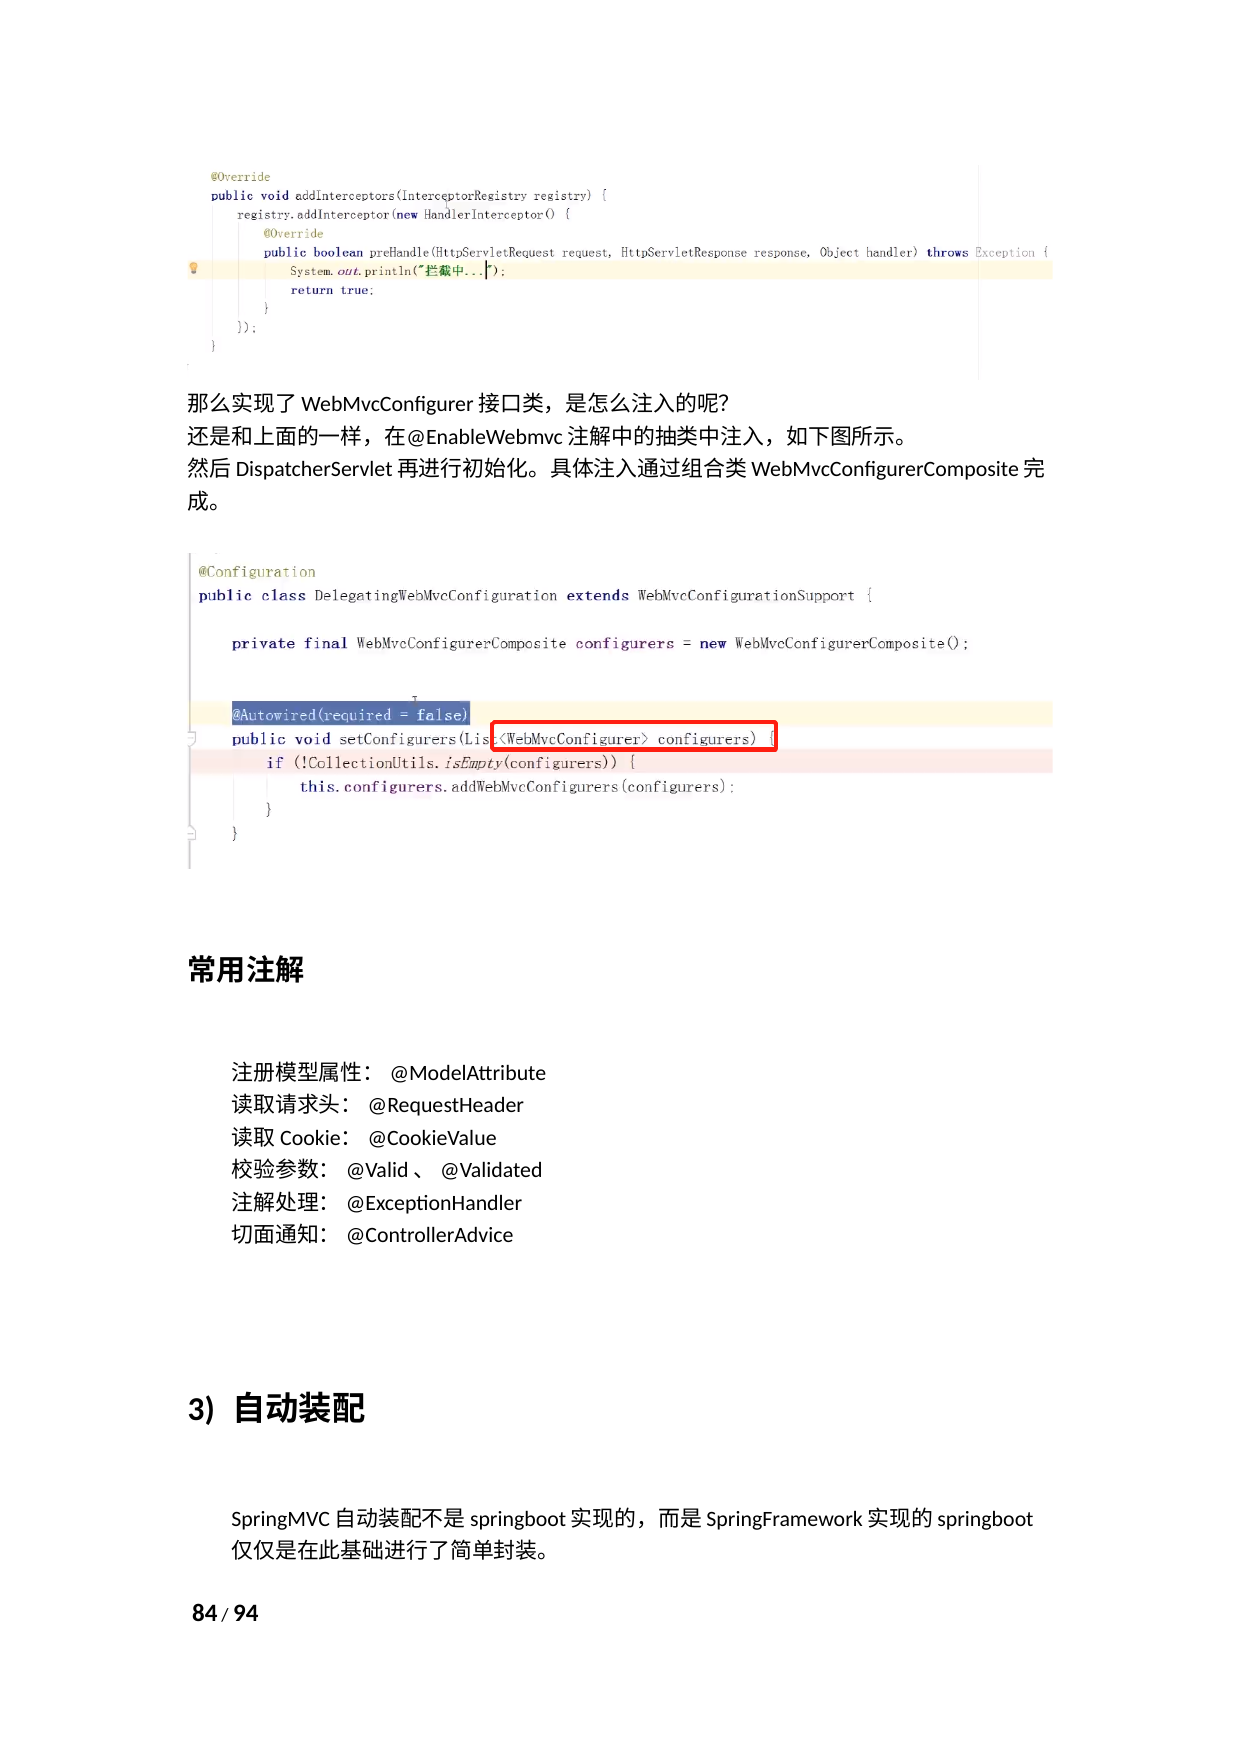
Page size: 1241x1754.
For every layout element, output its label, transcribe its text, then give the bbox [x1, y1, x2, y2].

text 切面通知： @ControllerAdvice [231, 1217, 1053, 1249]
text 读取 Cookie： @CookieValue [231, 1119, 1053, 1152]
text 然后DispatcherServlet再进行初始化。具体注入通过组合类WebMvcConfigurerComposite完成。 [187, 451, 1053, 516]
picture [187, 165, 1053, 380]
text 注解处理： @ExceptionHandler [231, 1184, 1053, 1217]
text 读取请求头： @RequestHeader [231, 1087, 1053, 1119]
text 还是和上面的一样，在@EnableWebmvc注解中的抽类中注入，如下图所示。 [187, 418, 1053, 451]
subtitle 常用注解 [187, 935, 1053, 1000]
text 那么实现了WebMvcConfigurer接口类，是怎么注入的呢？ [187, 386, 1053, 418]
picture [187, 553, 1053, 869]
subtitle 自动装配 [187, 1374, 1053, 1439]
text 注册模型属性： @ModelAttribute [231, 1054, 1053, 1087]
text 校验参数： @Valid 、 @Validated [231, 1152, 1053, 1184]
text SpringMVC自动装配不是springboot实现的，而是SpringFramework实现的springboot仅仅是在此基础进行了简单封装。 [231, 1500, 1053, 1565]
